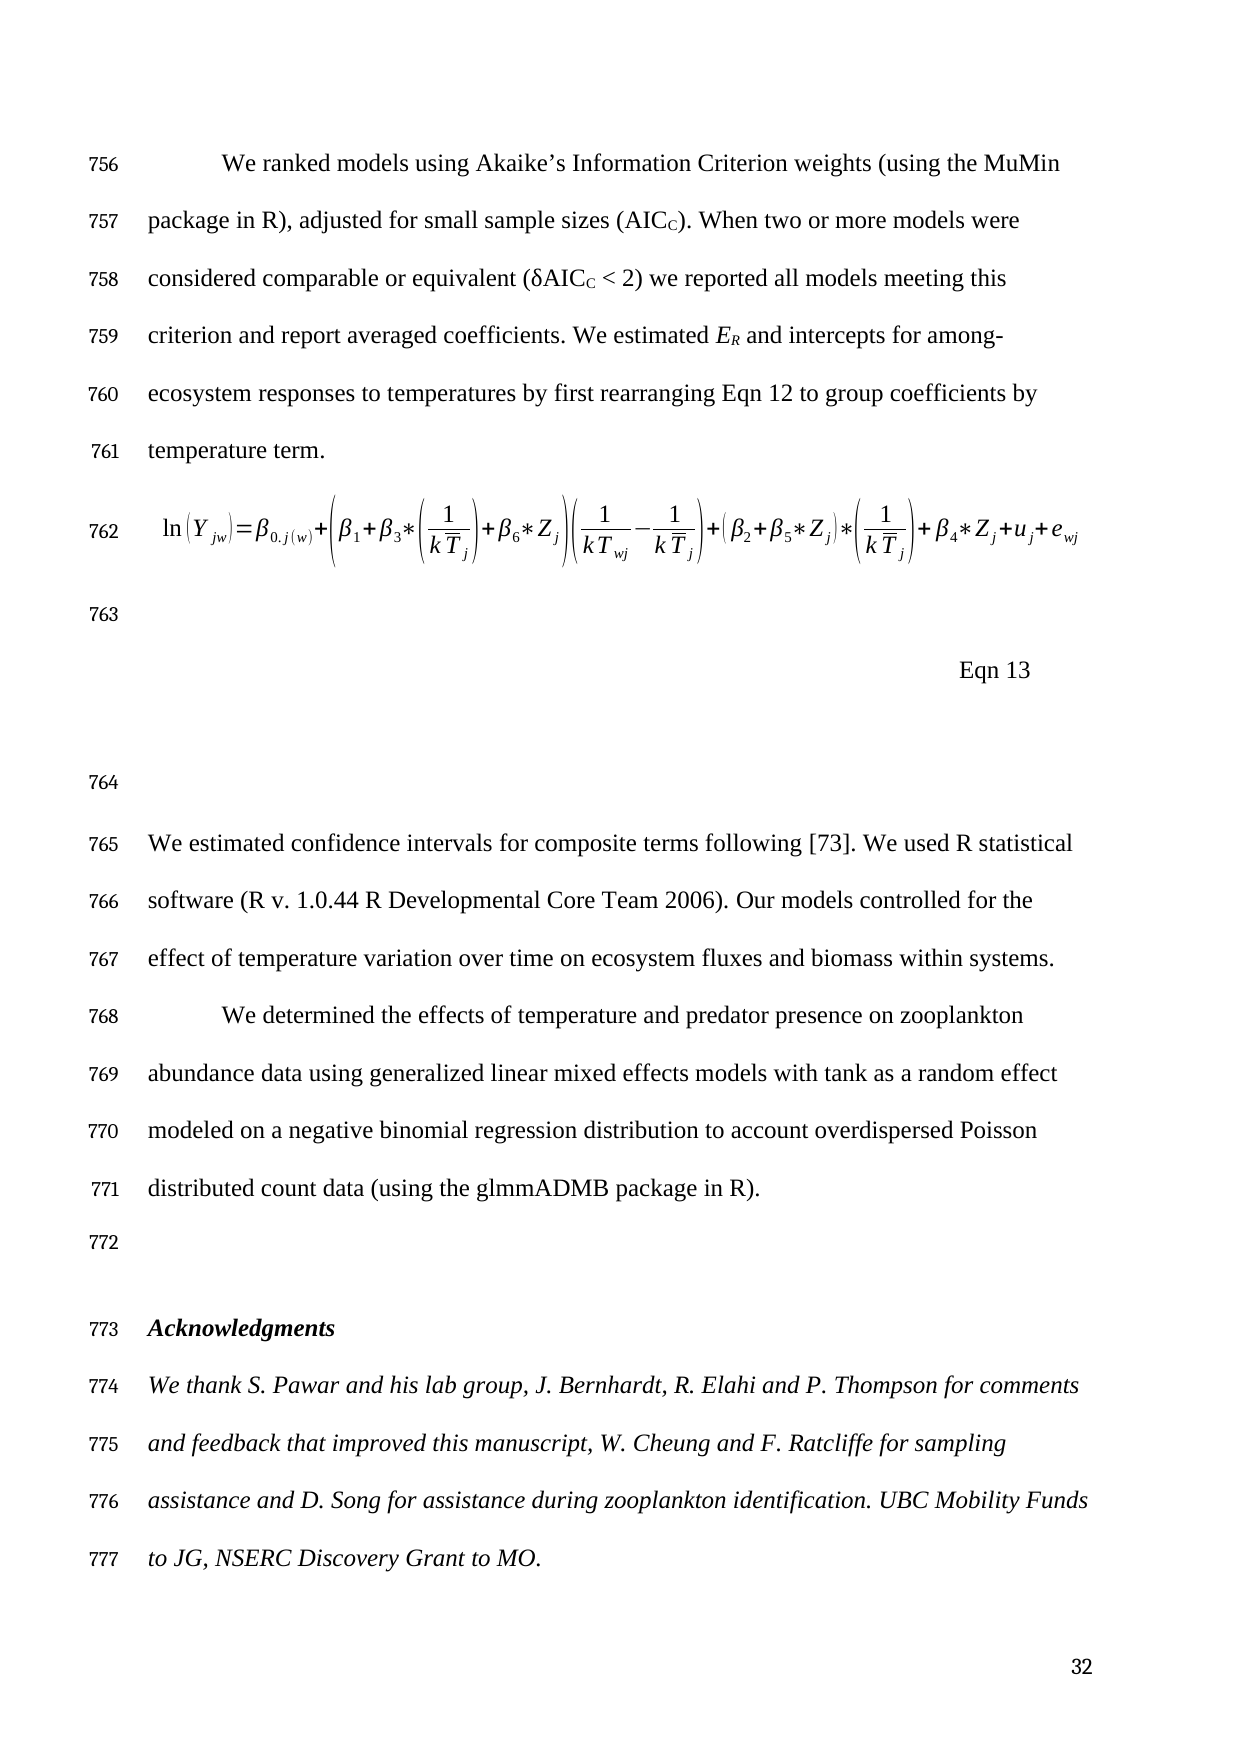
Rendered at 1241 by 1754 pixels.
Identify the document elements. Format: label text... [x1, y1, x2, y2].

text We determined the effects of temperature and predator presence on zooplankton abundance data using generalized linear mixed effects models with tank as a random effect modeled on a negative binomial regression distribution to account overdispersed Poisson distributed count data (using the glmmADMB package in R). [148, 1000, 1092, 1202]
text We estimated confidence intervals for composite terms following [73]. We used R statistical software (R v. 1.0.44 R Developmental Core Team 2006). Our models controlled for the effect of temperature variation over time on ecosystem fluxes and biomass within systems. [148, 828, 1092, 972]
text Eqn 13 [885, 598, 1092, 684]
text We thank S. Pawar and his lab group, J. Bernhardt, R. Elahi and P. Thompson for comments and feedback that improved this manuscript, W. Cheung and F. Ratcliffe for sampling assistance and D. Song for assistance during zooplankton identification. UBC Mobility Funds to JG, NSERC Discovery Grant to MO. [148, 1370, 1092, 1572]
text Acknowledgments [148, 1313, 1092, 1342]
text We ranked models using Akaike’s Information Criterion weights (using the MuMin package in R), adjusted for small sample sizes (AICC). When two or more models were considered comparable or equivalent (δAICC < 2) we reported all models meeting this criterion and report averaged coefficients. We estimated ER and intercepts for among-ecosystem responses to temperatures by first rearranging Eqn 12 to group coefficients by temperature term. [148, 148, 1092, 464]
